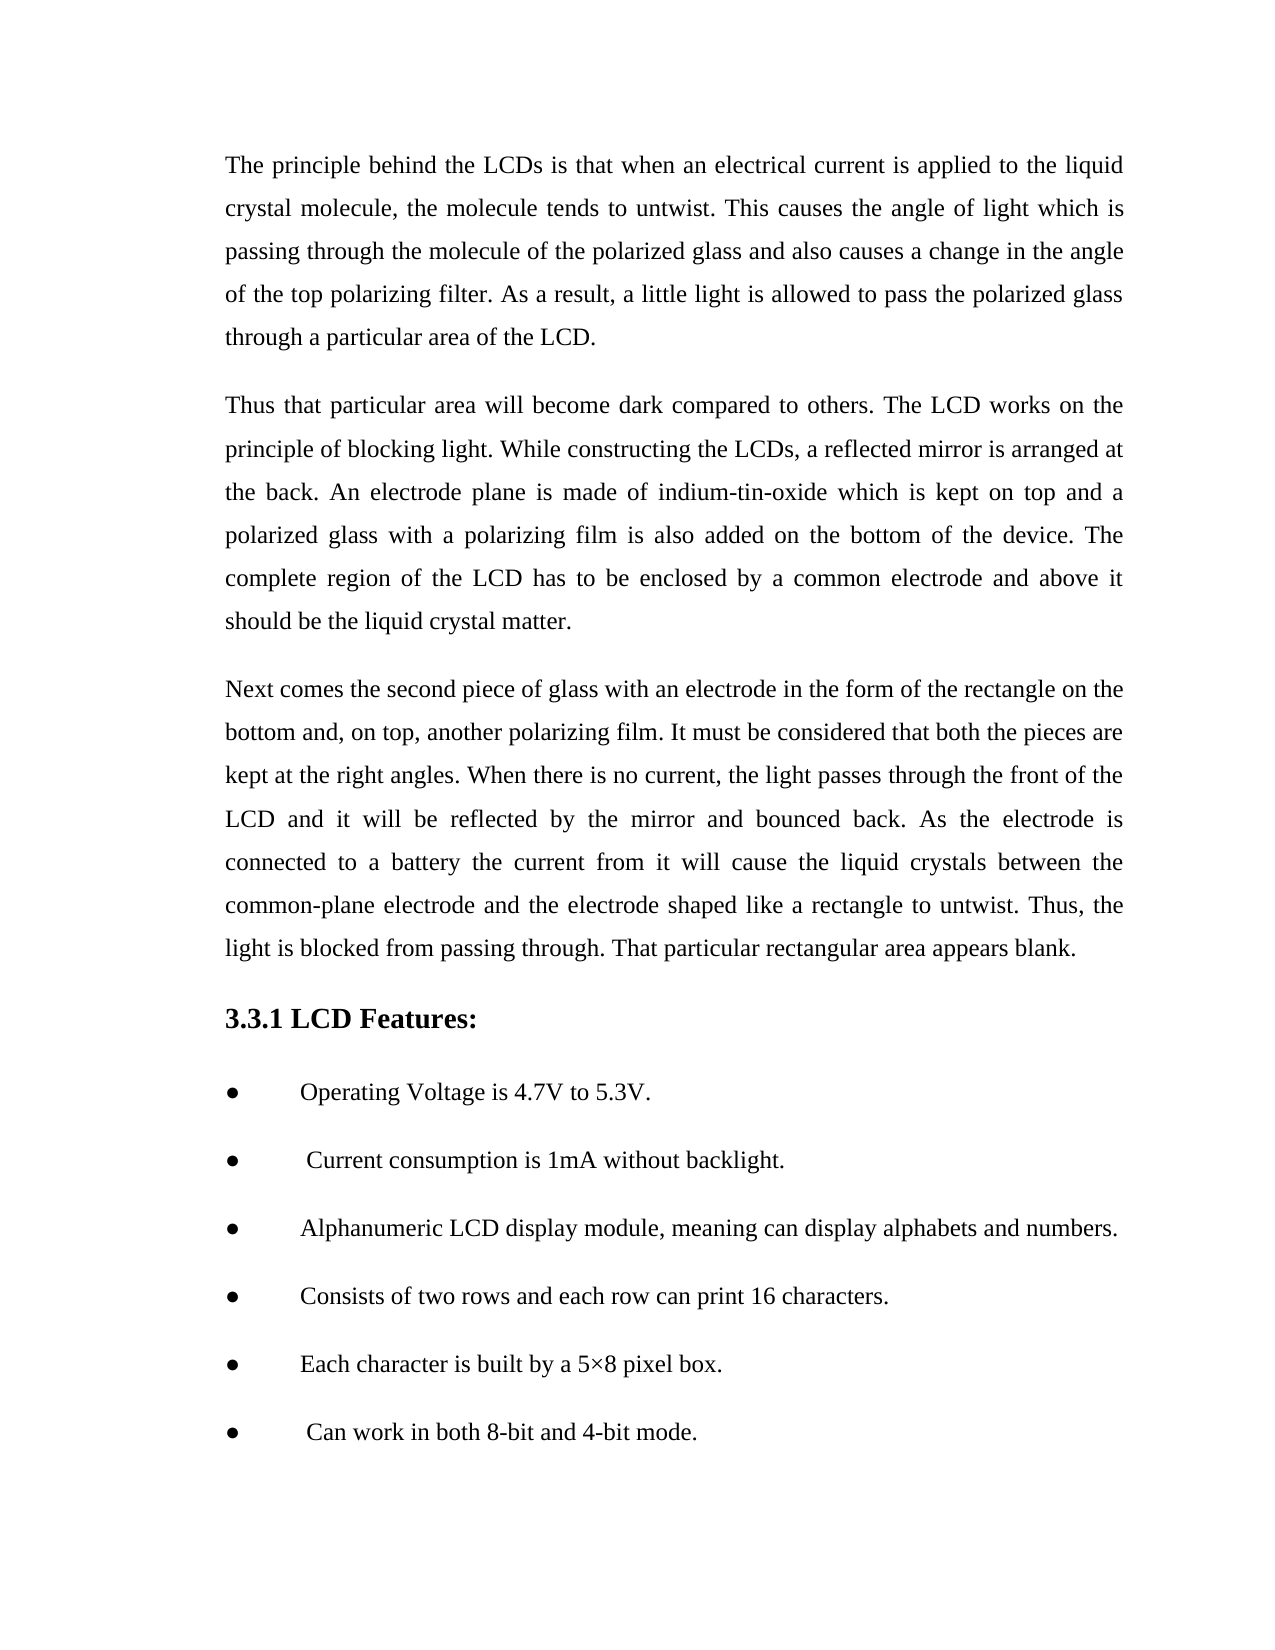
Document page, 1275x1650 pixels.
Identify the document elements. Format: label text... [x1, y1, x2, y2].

subtitle Next comes the second piece of glass with an electrode in the form of the rectangle on the bottom and, on top, another polarizing film. It must be considered that both the pieces are kept at the right angles. When there is no current, the light passes through the front of the LCD and it will be reflected by the mirror and bounced back. As the electrode is connected to a battery the current from it will cause the liquid crystals between the common-plane electrode and the electrode shaped like a rectangle to untwist. Thus, the light is blocked from passing through. That particular rectangular area appears blank. [225, 674, 1125, 962]
subtitle Thus that particular area will become dark compared to others. The LCD works on the principle of blocking light. While constructing the LCDs, a reflected mirror is arranged at the back. An electrode plane is made of indium-tin-oxide which is kept on top and a polarized glass with a polarizing film is also added on the bottom of the device. The complete region of the LCD has to be enclosed by a common electrode and above it should be the liquid crystal matter. [225, 391, 1125, 635]
subtitle ● Operating Voltage is 4.7V to 5.3V. [225, 1077, 1125, 1105]
subtitle ● Alphanumeric LCD display module, meaning can display alphabets and numbers. [225, 1213, 1125, 1242]
subtitle ● Each character is built by a 5×8 pixel box. [225, 1349, 1125, 1378]
subtitle ● Current consumption is 1mA without backlight. [225, 1145, 1125, 1173]
subtitle ● Can work in both 8-bit and 4-bit mode. [225, 1417, 1125, 1446]
subtitle ● Consists of two rows and each row can print 16 characters. [225, 1281, 1125, 1310]
subtitle The principle behind the LCDs is that when an electrical current is applied to the liquid crystal molecule, the molecule tends to untwist. This causes the angle of light which is passing through the molecule of the polarized glass and also causes a change in the angle of the top polarizing filter. As a result, a little light is allowed to pass the polarized glass through a particular area of the LCD. [225, 150, 1125, 351]
subtitle 3.3.1 LCD Features: [225, 1001, 1125, 1035]
